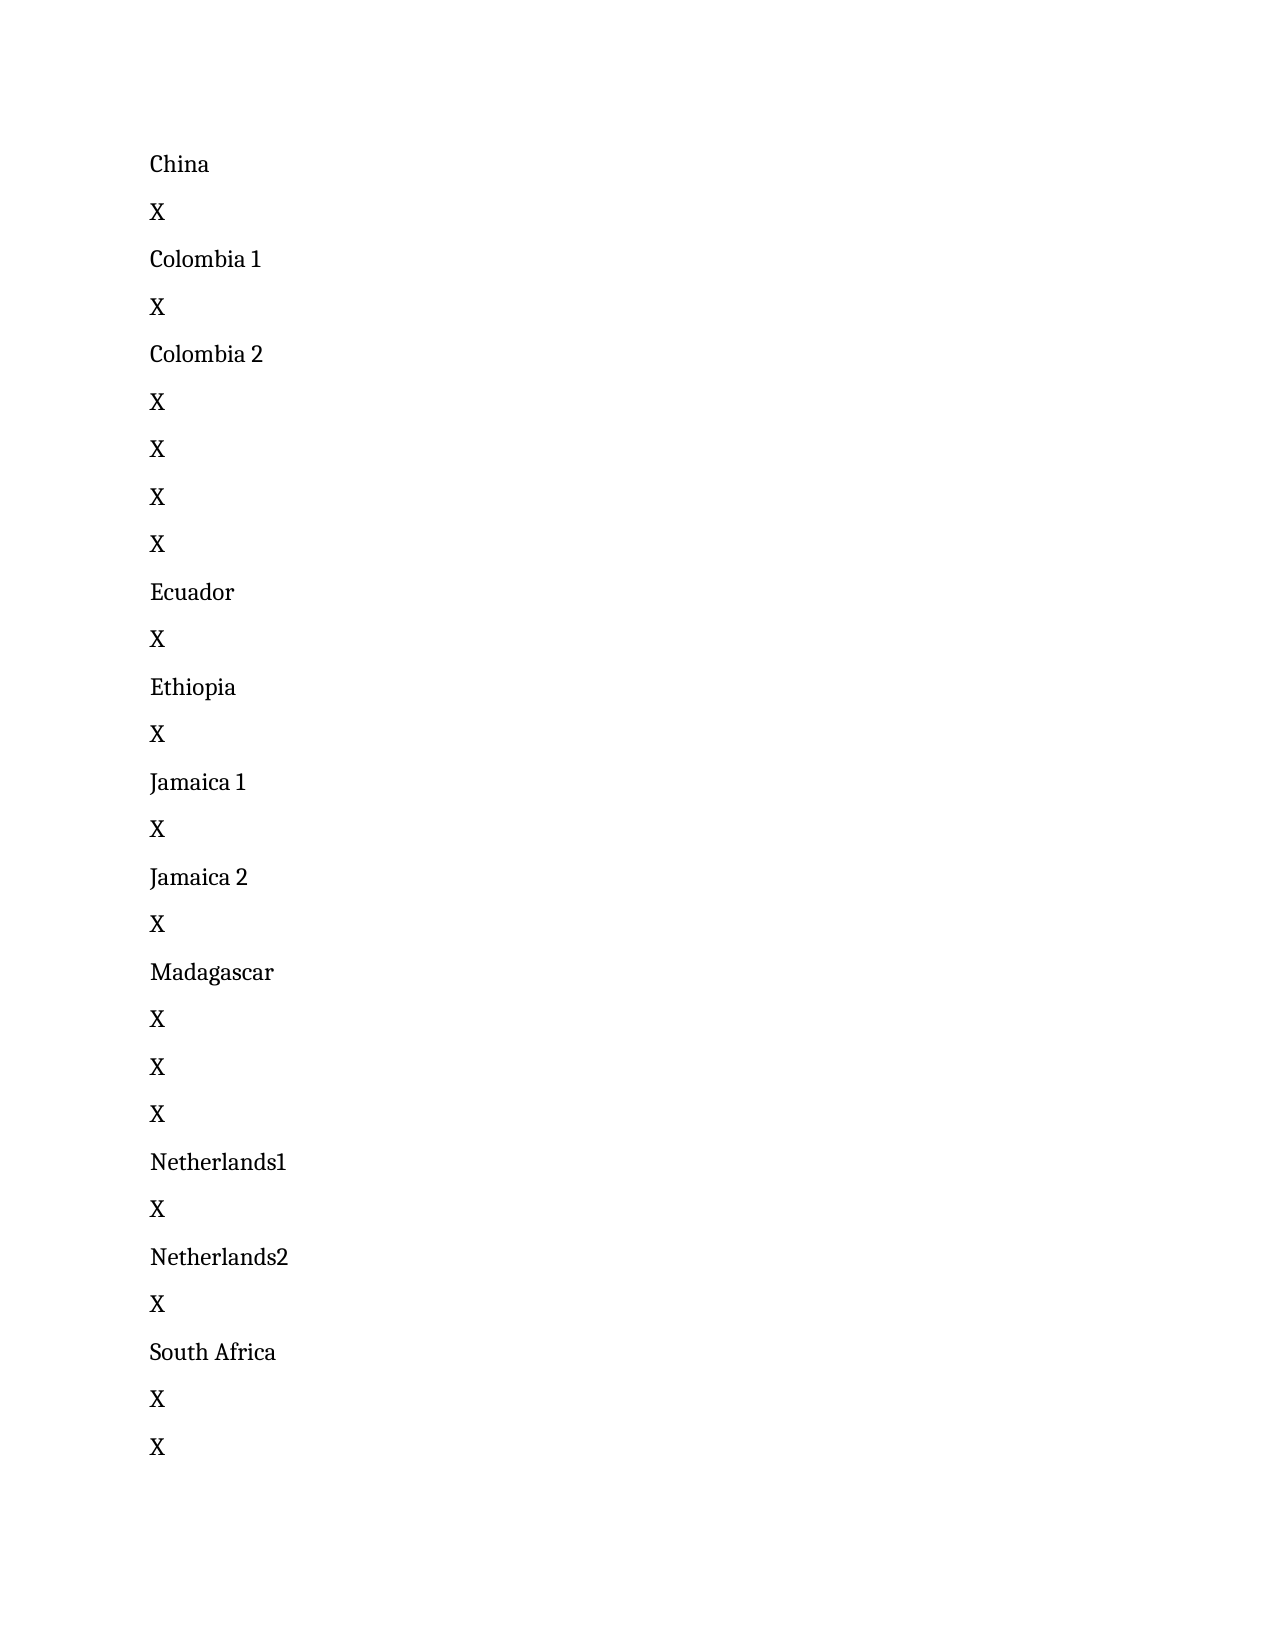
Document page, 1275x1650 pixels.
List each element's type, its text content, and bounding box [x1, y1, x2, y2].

text X [150, 387, 1125, 416]
text Ecuador [150, 577, 1125, 606]
text Netherlands1 [150, 1147, 1125, 1176]
text X [150, 292, 1125, 321]
text X [150, 435, 1125, 464]
text Colombia 1 [150, 245, 1125, 274]
text Netherlands2 [150, 1242, 1125, 1271]
text X [150, 530, 1125, 559]
text X [150, 1290, 1125, 1319]
text X [150, 720, 1125, 749]
text X [150, 1052, 1125, 1081]
text South Africa [150, 1337, 1125, 1366]
text China [150, 150, 1125, 179]
text Colombia 2 [150, 340, 1125, 369]
text X [150, 1385, 1125, 1414]
text X [150, 1005, 1125, 1034]
text X [150, 1195, 1125, 1224]
text X [150, 910, 1125, 939]
text X [150, 1432, 1125, 1461]
text Ethiopia [150, 672, 1125, 701]
text X [150, 815, 1125, 844]
text X [150, 197, 1125, 226]
text X [150, 482, 1125, 511]
text Jamaica 1 [150, 767, 1125, 796]
text X [150, 1100, 1125, 1129]
text X [150, 625, 1125, 654]
text Jamaica 2 [150, 862, 1125, 891]
text Madagascar [150, 957, 1125, 986]
